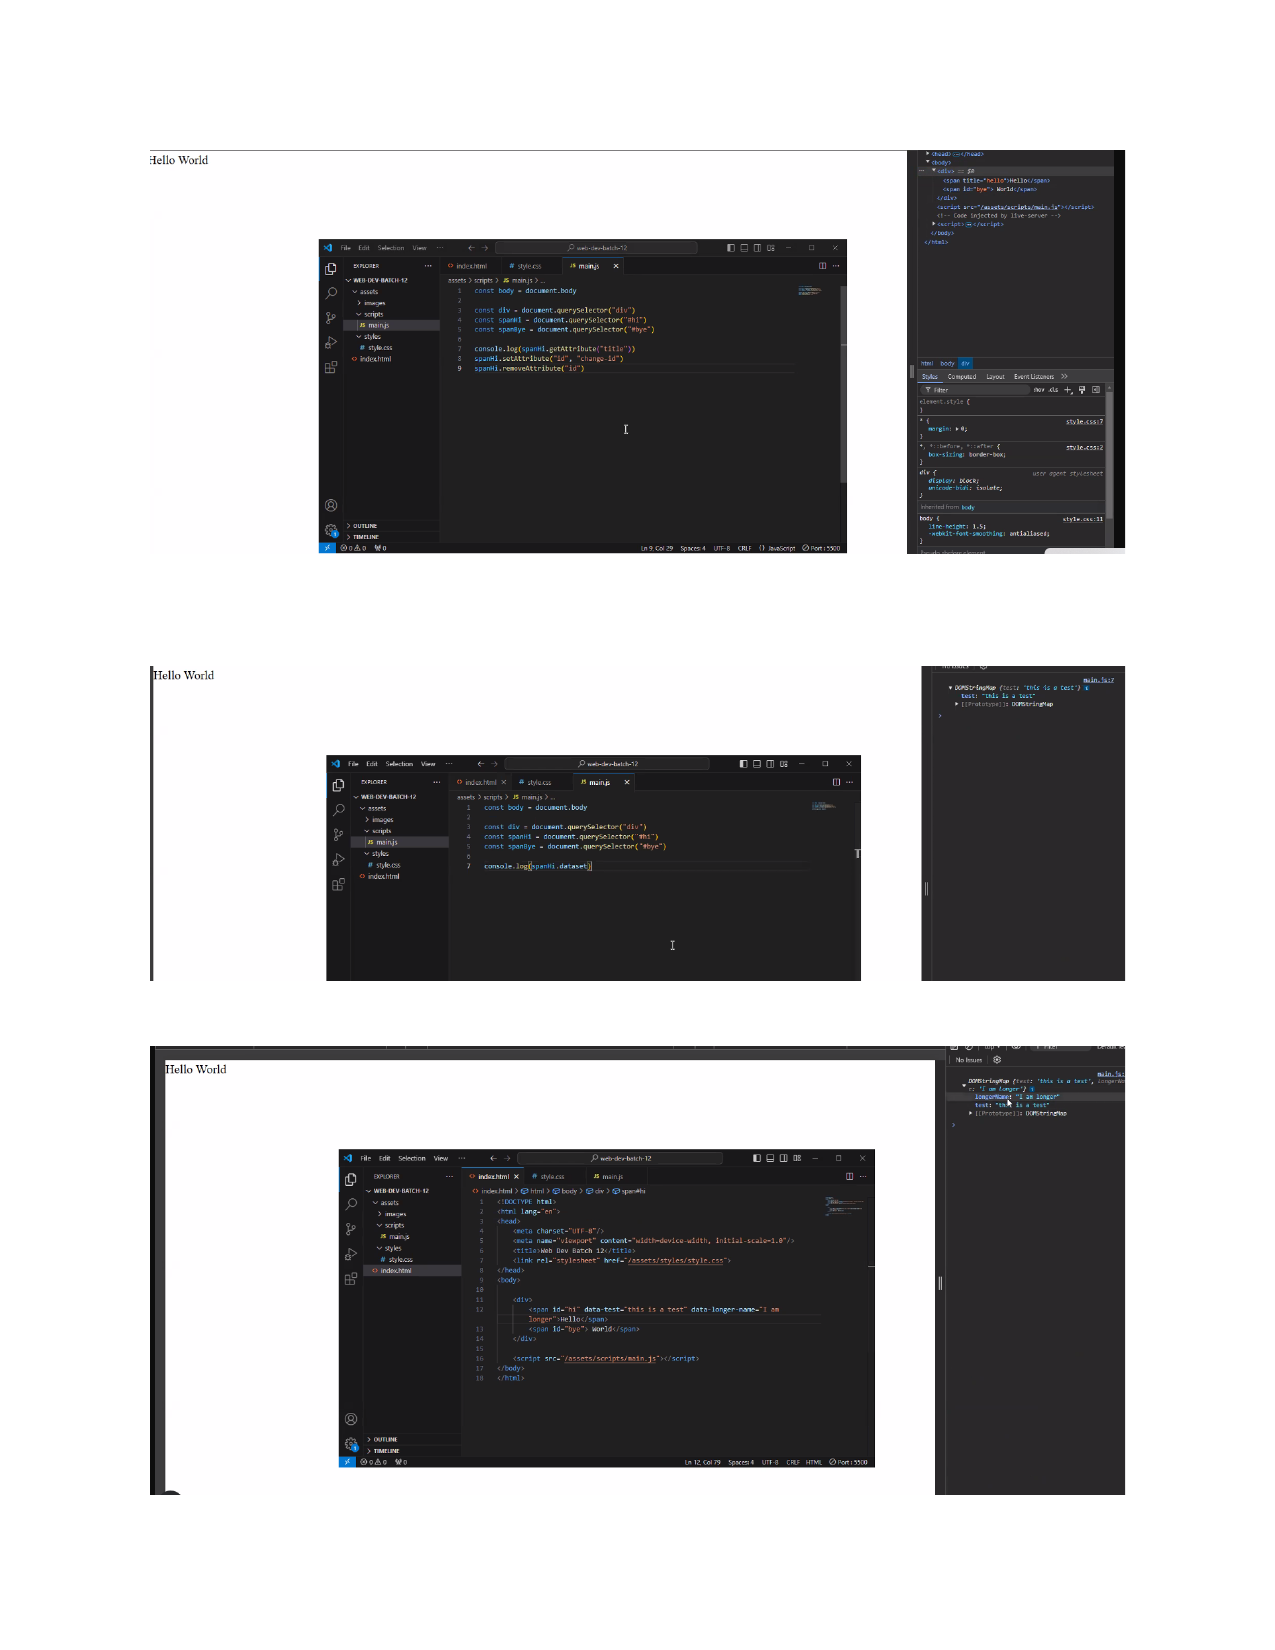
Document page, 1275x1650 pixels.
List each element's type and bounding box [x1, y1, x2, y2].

picture [150, 1046, 1125, 1495]
picture [150, 150, 1125, 554]
picture [150, 666, 1125, 981]
